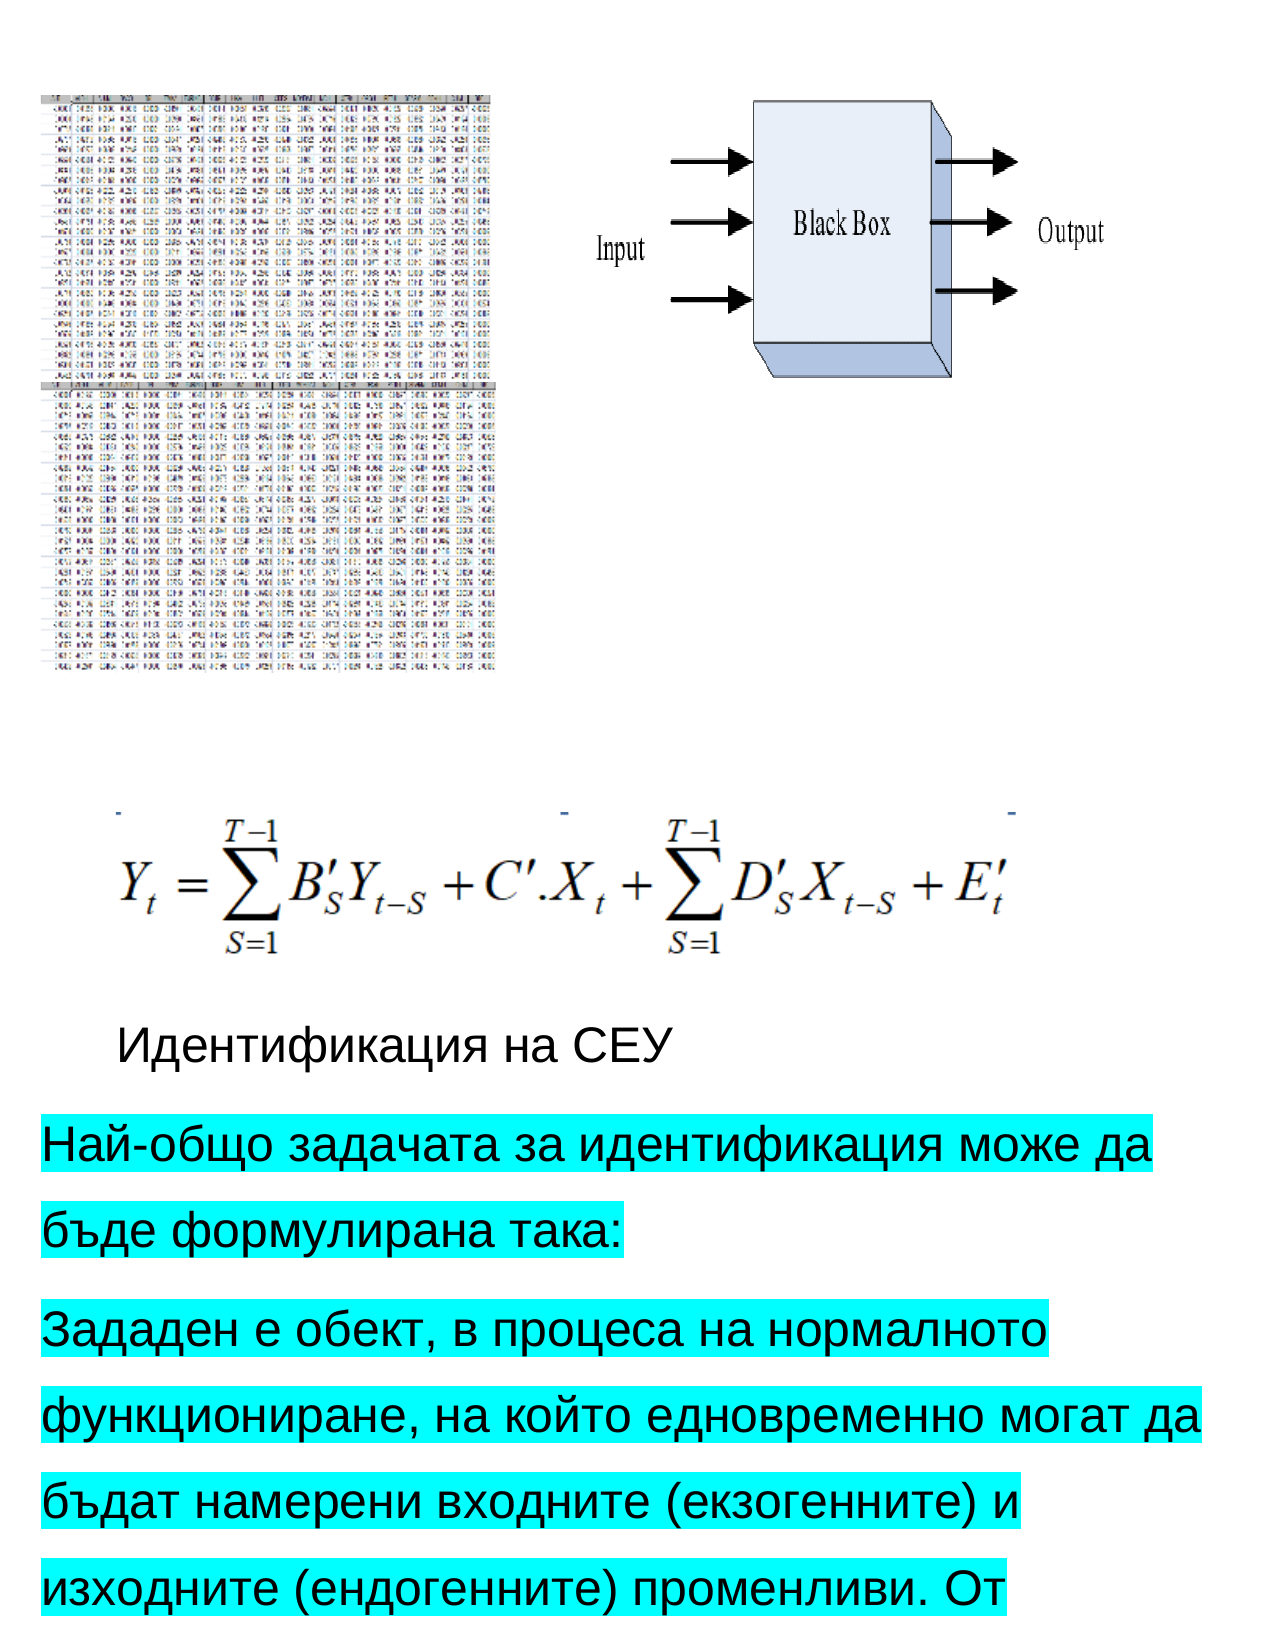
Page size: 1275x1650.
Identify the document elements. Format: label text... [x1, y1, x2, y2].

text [41, 1299, 1222, 1616]
picture [565, 96, 1123, 382]
text Идентификация на СЕУ [41, 1016, 1222, 1073]
picture [40, 95, 496, 673]
text Най-общо задачата за идентификация може да бъде формулирана така: [41, 1114, 1222, 1258]
picture [115, 812, 1016, 982]
